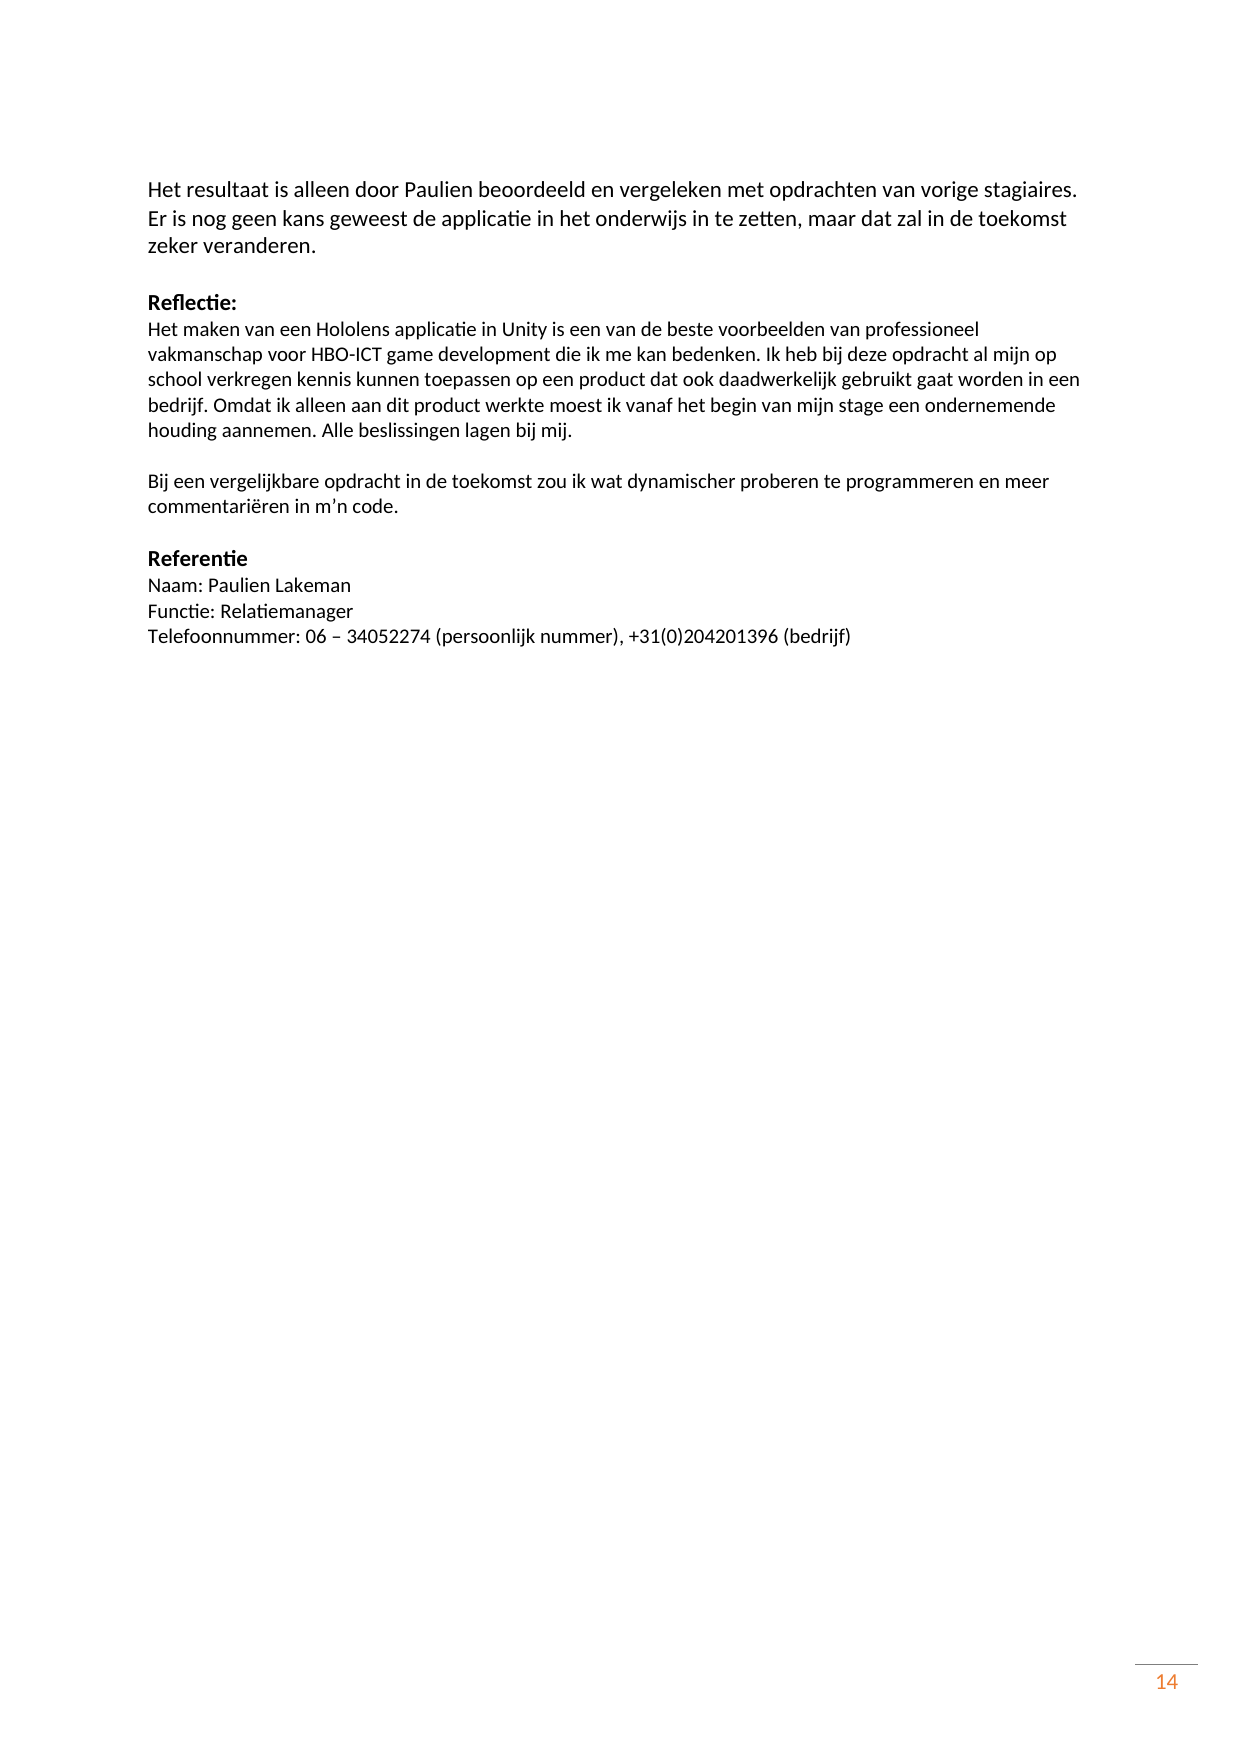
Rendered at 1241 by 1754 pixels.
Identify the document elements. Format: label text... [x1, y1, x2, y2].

text Het resultaat is alleen door Paulien beoordeeld en vergeleken met opdrachten van vorige stagiaires. Er is nog geen kans geweest de applicatie in het onderwijs in te zetten, maar dat zal in de toekomst zeker veranderen. [148, 176, 1093, 260]
text Naam: Paulien Lakeman [148, 572, 1093, 598]
text Het maken van een Hololens applicatie in Unity is een van de beste voorbeelden van professioneel vakmanschap voor HBO-ICT game development die ik me kan bedenken. Ik heb bij deze opdracht al mijn op school verkregen kennis kunnen toepassen op een product dat ook daadwerkelijk gebruikt gaat worden in een bedrijf. Omdat ik alleen aan dit product werkte moest ik vanaf het begin van mijn stage een ondernemende houding aannemen. Alle beslissingen lagen bij mij. [148, 316, 1093, 443]
text Bij een vergelijkbare opdracht in de toekomst zou ik wat dynamischer proberen te programmeren en meer commentariëren in m’n code. [148, 468, 1093, 519]
text Referentie [148, 544, 1093, 572]
text Functie: Relatiemanager [148, 598, 1093, 623]
text Telefoonnummer: 06 – 34052274 (persoonlijk nummer), +31(0)204201396 (bedrijf) [148, 623, 1093, 649]
text Reflectie: [148, 288, 1093, 316]
